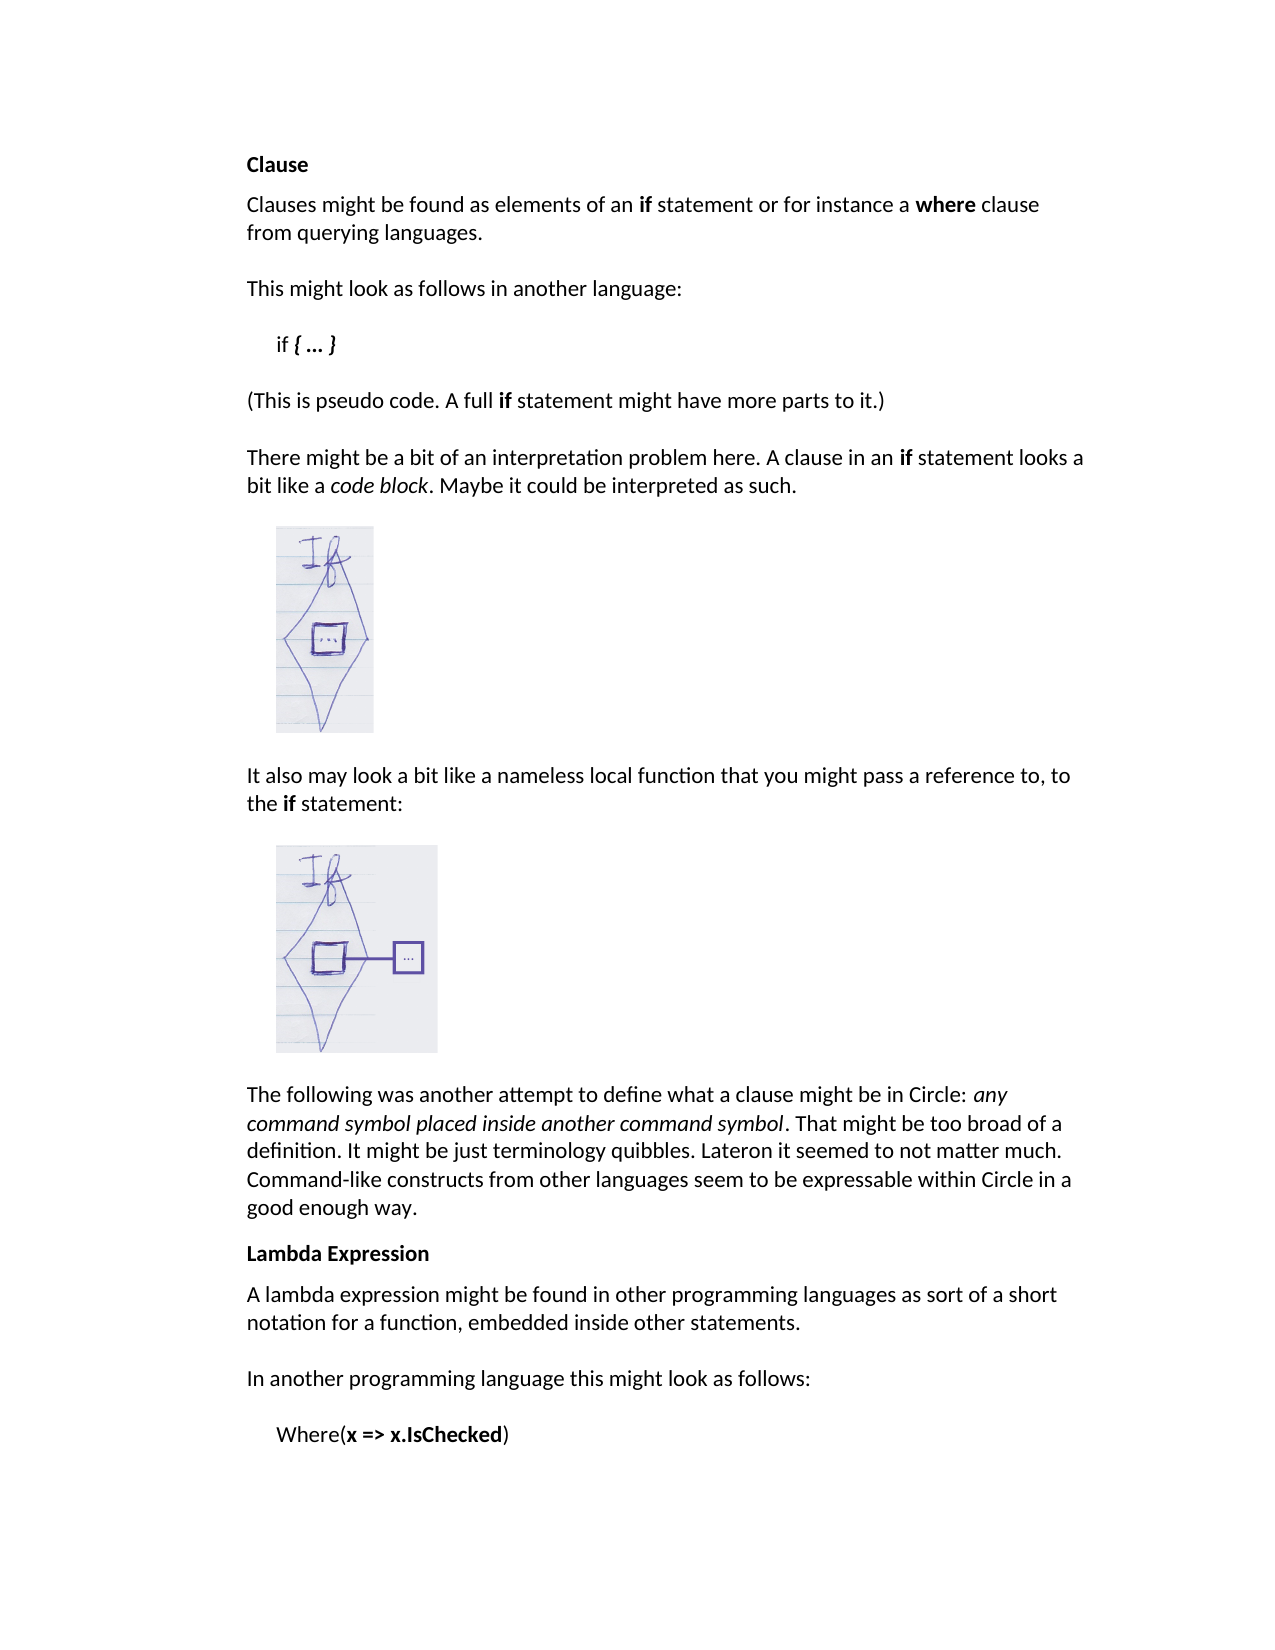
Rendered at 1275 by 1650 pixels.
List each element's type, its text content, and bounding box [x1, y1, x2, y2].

subtitle Clause [247, 150, 1087, 178]
text The following was another attempt to define what a clause might be in Circle: any command symbol placed inside another command symbol. That might be too broad of a definition. It might be just terminology quibbles. Lateron it seemed to not matter much. Command-like constructs from other languages seem to be expressable within Circle in a good enough way. [247, 1081, 1087, 1221]
text This might look as follows in another language: [247, 274, 1087, 303]
picture [276, 845, 438, 1053]
text if { … } [276, 331, 1087, 359]
text A lambda expression might be found in other programming languages as sort of a short notation for a function, embedded inside other statements. [247, 1280, 1087, 1336]
picture [276, 526, 374, 733]
text In another programming language this might look as follows: [247, 1364, 1087, 1392]
text (This is pseudo code. A full if statement might have more parts to it.) [247, 387, 1087, 415]
text Where(x => x.IsChecked) [276, 1420, 1087, 1448]
text Clauses might be found as elements of an if statement or for instance a where clause from querying languages. [247, 191, 1087, 247]
text There might be a bit of an interpretation problem here. A clause in an if statement looks a bit like a code block. Maybe it could be interpreted as such. [247, 443, 1087, 499]
subtitle Lambda Expression [247, 1239, 1087, 1267]
text It also may look a bit like a nameless local function that you might pass a reference to, to the if statement: [247, 761, 1087, 817]
